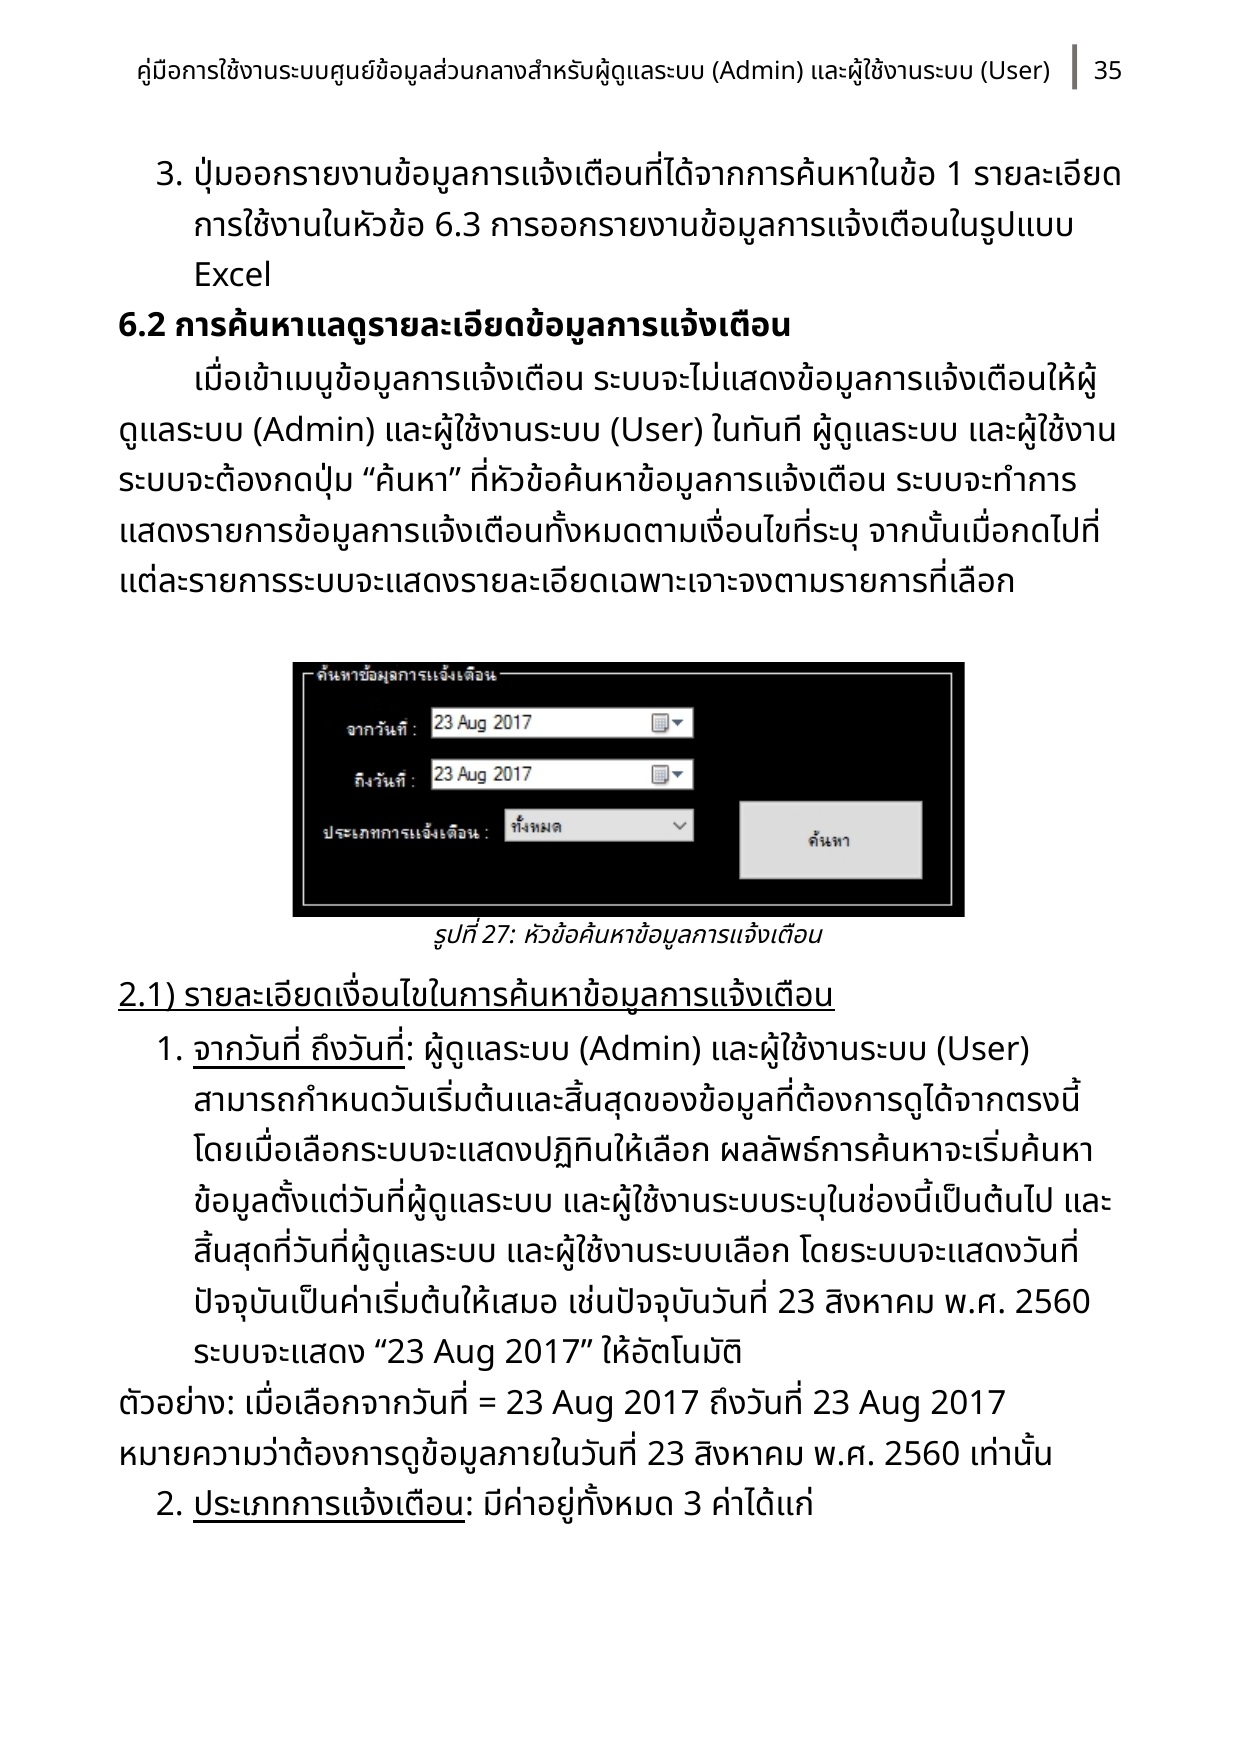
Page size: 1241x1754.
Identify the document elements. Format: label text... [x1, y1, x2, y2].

picture [292, 662, 965, 917]
text ตัวอย่าง: เมื่อเลือกจากวันที่ = 23 Aug 2017 ถึงวันที่ 23 Aug 2017 หมายความว่าต้องการดูข้อมูลภายในวันที่ 23 สิงหาคม พ.ศ. 2560 เท่านั้น [118, 1379, 1122, 1480]
text เมื่อเข้าเมนูข้อมูลการแจ้งเตือน ระบบจะไม่แสดงข้อมูลการแจ้งเตือนให้ผู้ดูแลระบบ (Admin) และผู้ใช้งานระบบ (User) ในทันที ผู้ดูแลระบบ และผู้ใช้งานระบบจะต้องกดปุ่ม “ค้นหา” ที่หัวข้อค้นหาข้อมูลการแจ้งเตือน ระบบจะทำการแสดงรายการข้อมูลการแจ้งเตือนทั้งหมดตามเงื่อนไขที่ระบุ จากนั้นเมื่อกดไปที่แต่ละรายการระบบจะแสดงรายละเอียดเฉพาะเจาะจงตามรายการที่เลือก [118, 355, 1122, 608]
list ประเภทการแจ้งเตือน: มีค่าอยู่ทั้งหมด 3 ค่าได้แก่ [156, 1480, 1122, 1531]
list ปุ่มออกรายงานข้อมูลการแจ้งเตือนที่ได้จากการค้นหาในข้อ 1 รายละเอียดการใช้งานในหัวข้อ 6.3 การออกรายงานข้อมูลการแจ้งเตือนในรูปแบบ Excel [156, 150, 1122, 297]
subtitle 6.2 การค้นหาแลดูรายละเอียดข้อมูลการแจ้งเตือน [118, 301, 1122, 351]
list จากวันที่ ถึงวันที่: ผู้ดูแลระบบ (Admin) และผู้ใช้งานระบบ (User) สามารถกำหนดวันเริ่มต้นและสิ้นสุดของข้อมูลที่ต้องการดูได้จากตรงนี้ โดยเมื่อเลือกระบบจะแสดงปฏิทินให้เลือก ผลลัพธ์การค้นหาจะเริ่มค้นหาข้อมูลตั้งแต่วันที่ผู้ดูแลระบบ และผู้ใช้งานระบบระบุในช่องนี้เป็นต้นไป และสิ้นสุดที่วันที่ผู้ดูแลระบบ และผู้ใช้งานระบบเลือก โดยระบบจะแสดงวันที่ปัจจุบันเป็นค่าเริ่มต้นให้เสมอ เช่นปัจจุบันวันที่ 23 สิงหาคม พ.ศ. 2560 ระบบจะแสดง “23 Aug 2017” ให้อัตโนมัติ [156, 1025, 1122, 1379]
